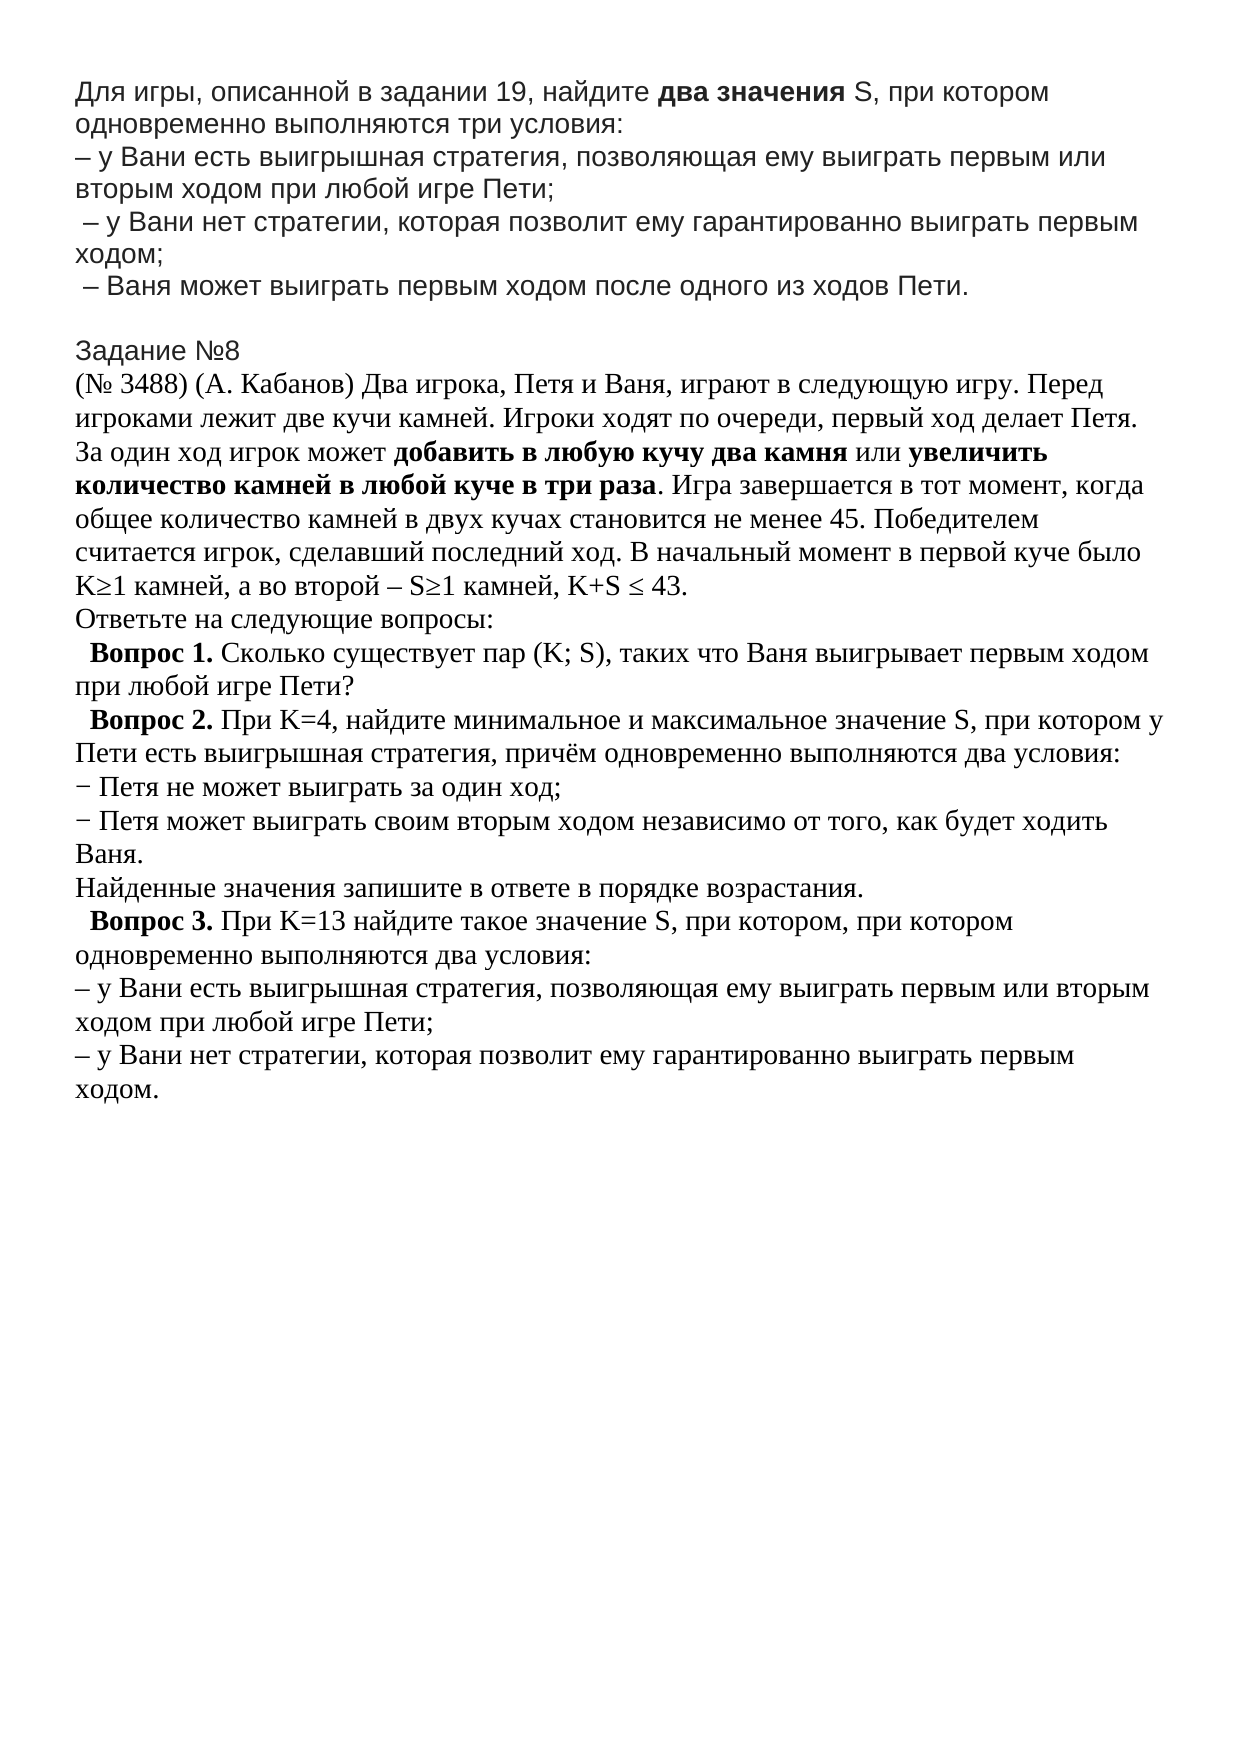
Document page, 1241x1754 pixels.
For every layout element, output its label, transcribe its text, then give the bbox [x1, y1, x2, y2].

text – Ваня может выиграть первым ходом после одного из ходов Пети. [75, 269, 1165, 302]
text – у Вани нет стратегии, которая позволит ему гарантированно выиграть первым ходом; [75, 204, 1165, 269]
text – у Вани есть выигрышная стратегия, позволяющая ему выиграть первым или вторым ходом при любой игре Пети; [75, 140, 1165, 204]
text Для игры, описанной в задании 19, найдите два значения S, при котором одновременно выполняются три условия: [75, 75, 1165, 140]
text (№ 3488) (А. Кабанов) Два игрока, Петя и Ваня, играют в следующую игру. Перед игроками лежит две кучи камней. Игроки ходят по очереди, первый ход делает Петя. За один ход игрок может добавить в любую кучу два камня или увеличить количество камней в любой куче в три раза. Игра завершается в тот момент, когда общее количество камней в двух кучах становится не менее 45. Победителем считается игрок, сделавший последний ход. В начальный момент в первой куче было K≥1 камней, а во второй – S≥1 камней, K+S ≤ 43. Ответьте на следующие вопросы: Вопрос 1. Сколько существует пар (K; S), таких что Ваня выигрывает первым ходом при любой игре Пети? Вопрос 2. При K=4, найдите минимальное и максимальное значение S, при котором у Пети есть выигрышная стратегия, причём одновременно выполняются два условия: − Петя не может выиграть за один ход; − Петя может выиграть своим вторым ходом независимо от того, как будет ходить Ваня. Найденные значения запишите в ответе в порядке возрастания. Вопрос 3. При K=13 найдите такое значение S, при котором, при котором одновременно выполняются два условия: – у Вани есть выигрышная стратегия, позволяющая ему выиграть первым или вторым ходом при любой игре Пети; – у Вани нет стратегии, которая позволит ему гарантированно выиграть первым ходом. [75, 367, 1165, 1104]
text Задание №8 [75, 334, 1165, 367]
